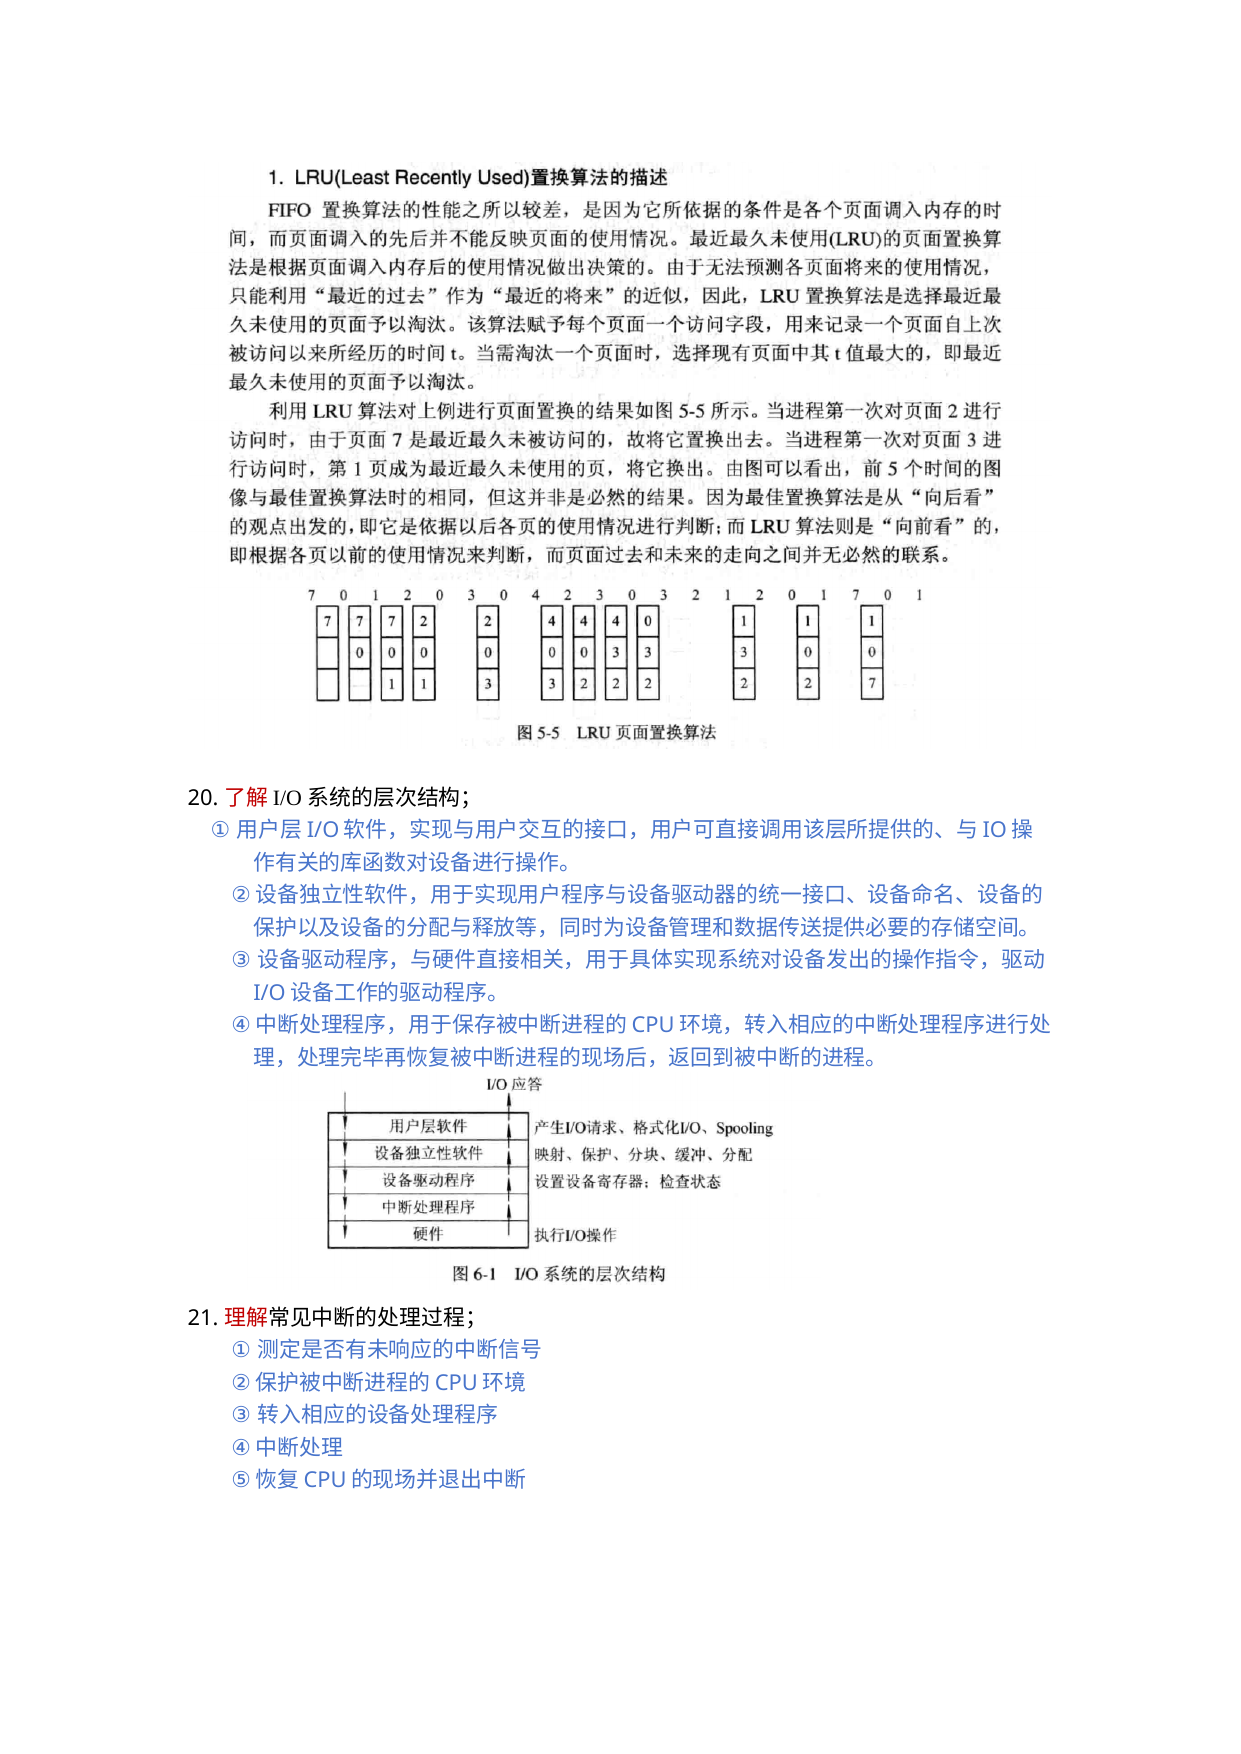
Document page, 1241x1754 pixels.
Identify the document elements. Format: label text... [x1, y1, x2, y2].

text ④中断处理 [187, 1429, 1053, 1462]
text ①用户层I/O软件，实现与用户交互的接口，用户可直接调用该层所提供的、与IO操作有关的库函数对设备进行操作。 [187, 812, 1053, 877]
text ①测定是否有未响应的中断信号 [187, 1332, 1053, 1364]
list 了解 I/O 系统的层次结构； [187, 779, 1053, 812]
text ②设备独立性软件，用于实现用户程序与设备驱动器的统一接口、设备命名、设备的保护以及设备的分配与释放等，同时为设备管理和数据传送提供必要的存储空间。 [231, 877, 1053, 942]
picture [187, 162, 1053, 749]
text ②保护被中断进程的CPU环境 [187, 1364, 1053, 1397]
text ③设备驱动程序，与硬件直接相关，用于具体实现系统对设备发出的操作指令，驱动I/O设备工作的驱动程序。 [231, 942, 1053, 1007]
text ③转入相应的设备处理程序 [187, 1397, 1053, 1429]
text ④中断处理程序，用于保存被中断进程的CPU环境，转入相应的中断处理程序进行处理，处理完毕再恢复被中断进程的现场后，返回到被中断的进程。 [231, 1007, 1053, 1072]
text ⑤恢复CPU的现场并退出中断 [187, 1462, 1053, 1494]
picture [246, 1072, 821, 1290]
list 理解常见中断的处理过程； [187, 1299, 1053, 1332]
